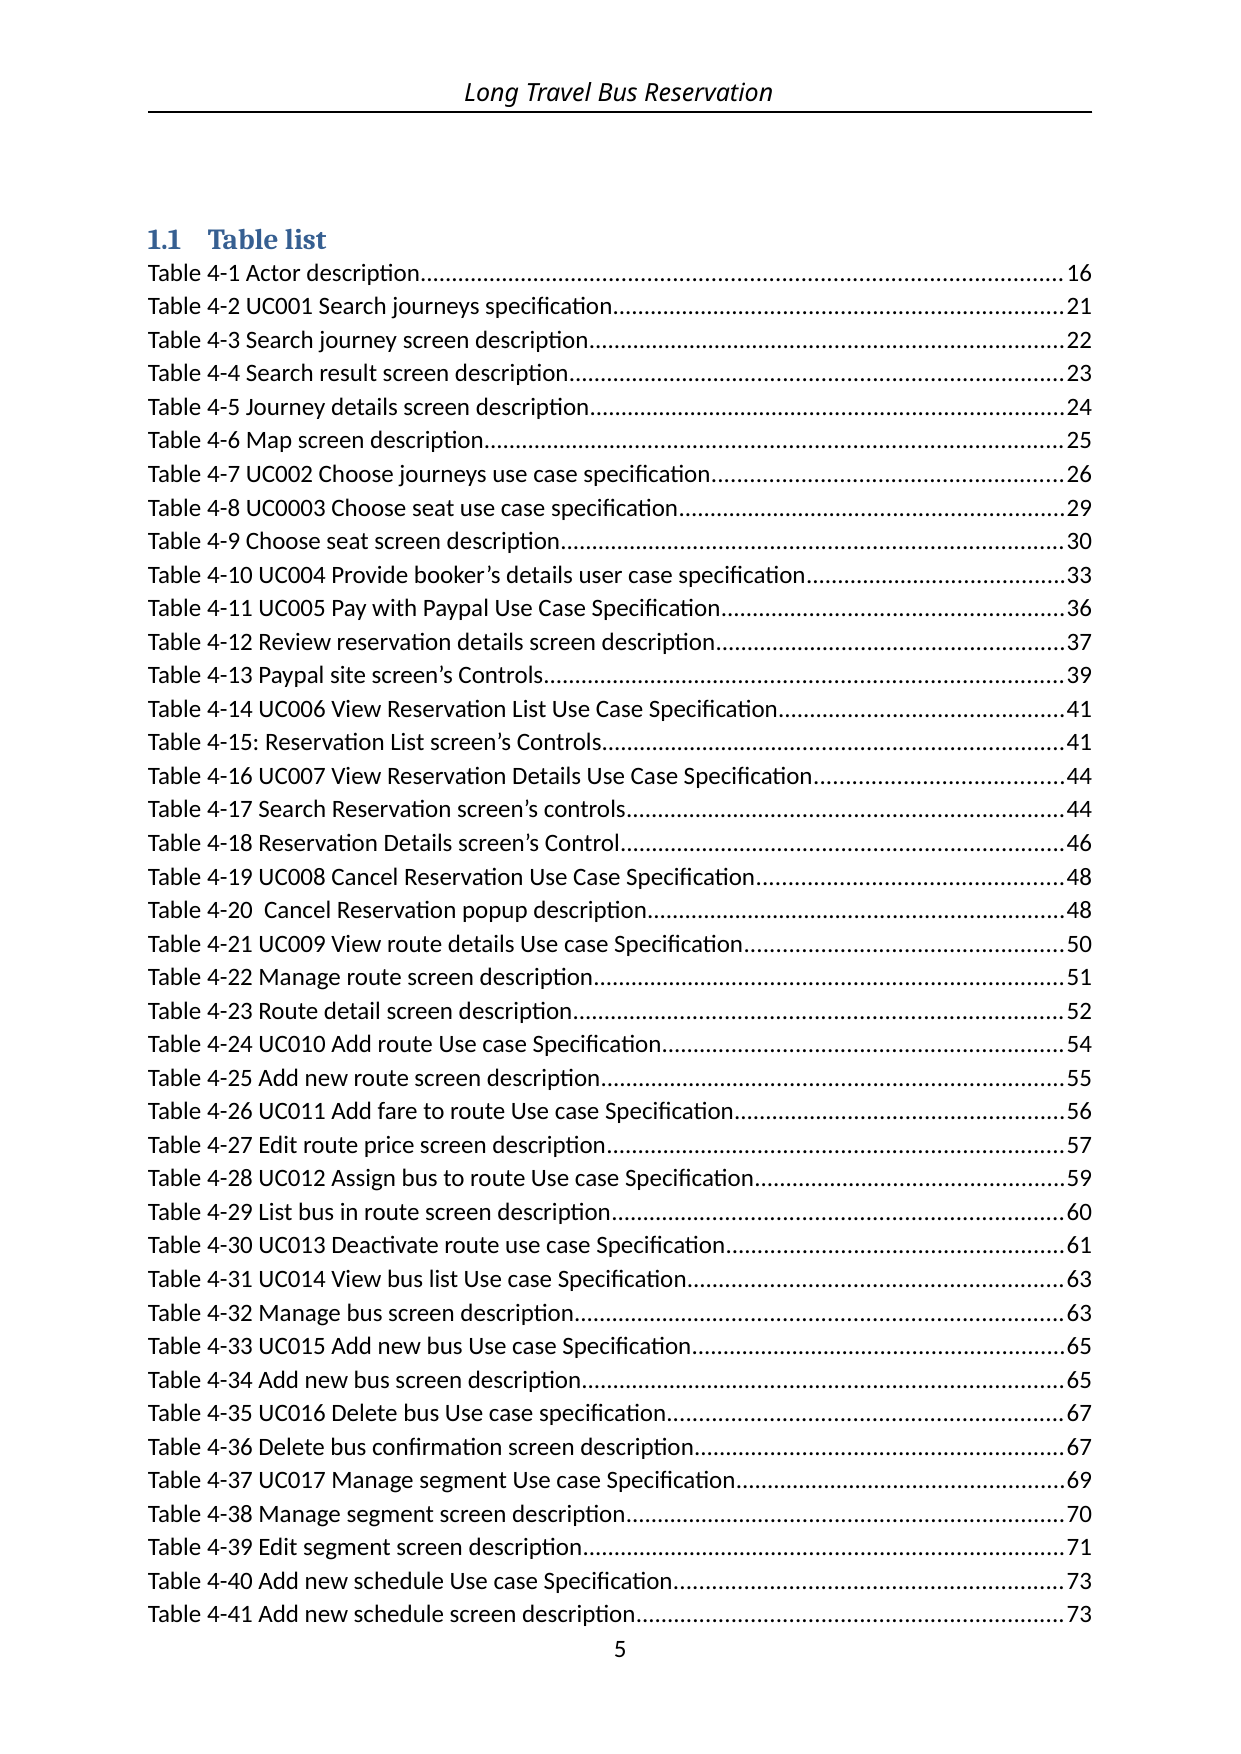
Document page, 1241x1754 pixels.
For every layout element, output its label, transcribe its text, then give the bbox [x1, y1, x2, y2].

text Table 4-35 UC016 Delete bus Use case specification 67 [148, 1397, 1092, 1428]
text Table 4-12 Review reservation details screen description 37 [148, 626, 1092, 656]
text Table 4-2 UC001 Search journeys specification 21 [148, 291, 1092, 321]
text Table 4-22 Manage route screen description 51 [148, 961, 1092, 992]
text Table 4-20 Cancel Reservation popup description 48 [148, 894, 1092, 925]
text Table 4-24 UC010 Add route Use case Specification 54 [148, 1028, 1092, 1059]
text Table 4-10 UC004 Provide booker’s details user case specification 33 [148, 559, 1092, 589]
text Table 4-26 UC011 Add fare to route Use case Specification 56 [148, 1096, 1092, 1126]
text Table 4-17 Search Reservation screen’s controls 44 [148, 794, 1092, 824]
text Table 4-4 Search result screen description 23 [148, 358, 1092, 388]
text Table 4-28 UC012 Assign bus to route Use case Specification 59 [148, 1163, 1092, 1193]
text Table 4-30 UC013 Deactivate route use case Specification 61 [148, 1230, 1092, 1260]
text Table 4-36 Delete bus confirmation screen description 67 [148, 1431, 1092, 1461]
text Table 4-19 UC008 Cancel Reservation Use Case Specification 48 [148, 861, 1092, 891]
text Table 4-38 Manage segment screen description 70 [148, 1498, 1092, 1528]
text Table 4-33 UC015 Add new bus Use case Specification 65 [148, 1330, 1092, 1361]
text Table 4-11 UC005 Pay with Paypal Use Case Specification 36 [148, 592, 1092, 623]
text Table 4-31 UC014 View bus list Use case Specification 63 [148, 1263, 1092, 1294]
text Table 4-27 Edit route price screen description 57 [148, 1129, 1092, 1159]
text Table 4-9 Choose seat screen description 30 [148, 525, 1092, 556]
text Table 4-7 UC002 Choose journeys use case specification 26 [148, 458, 1092, 489]
text Table 4-25 Add new route screen description 55 [148, 1062, 1092, 1092]
text Table 4-32 Manage bus screen description 63 [148, 1297, 1092, 1327]
text Table 4-39 Edit segment screen description 71 [148, 1532, 1092, 1562]
text Table 4-21 UC009 View route details Use case Specification 50 [148, 928, 1092, 958]
text Table 4-37 UC017 Manage segment Use case Specification 69 [148, 1464, 1092, 1495]
text Table 4-14 UC006 View Reservation List Use Case Specification 41 [148, 693, 1092, 723]
text Table 4-29 List bus in route screen description 60 [148, 1196, 1092, 1227]
text Table 4-1 Actor description 16 [148, 257, 1092, 287]
text Table 4-41 Add new schedule screen description 73 [148, 1599, 1092, 1629]
text Table 4-13 Paypal site screen’s Controls 39 [148, 659, 1092, 690]
text Table 4-34 Add new bus screen description 65 [148, 1364, 1092, 1394]
text Table 4-8 UC0003 Choose seat use case specification 29 [148, 492, 1092, 522]
text Table 4-18 Reservation Details screen’s Control 46 [148, 827, 1092, 858]
text Table 4-23 Route detail screen description 52 [148, 995, 1092, 1025]
text Table 4-6 Map screen description 25 [148, 425, 1092, 455]
subtitle Table list [148, 223, 1092, 257]
text Table 4-5 Journey details screen description 24 [148, 391, 1092, 422]
text Table 4-16 UC007 View Reservation Details Use Case Specification 44 [148, 760, 1092, 791]
text Table 4-15: Reservation List screen’s Controls 41 [148, 727, 1092, 757]
text Table 4-40 Add new schedule Use case Specification 73 [148, 1565, 1092, 1596]
text Table 4-3 Search journey screen description 22 [148, 324, 1092, 354]
